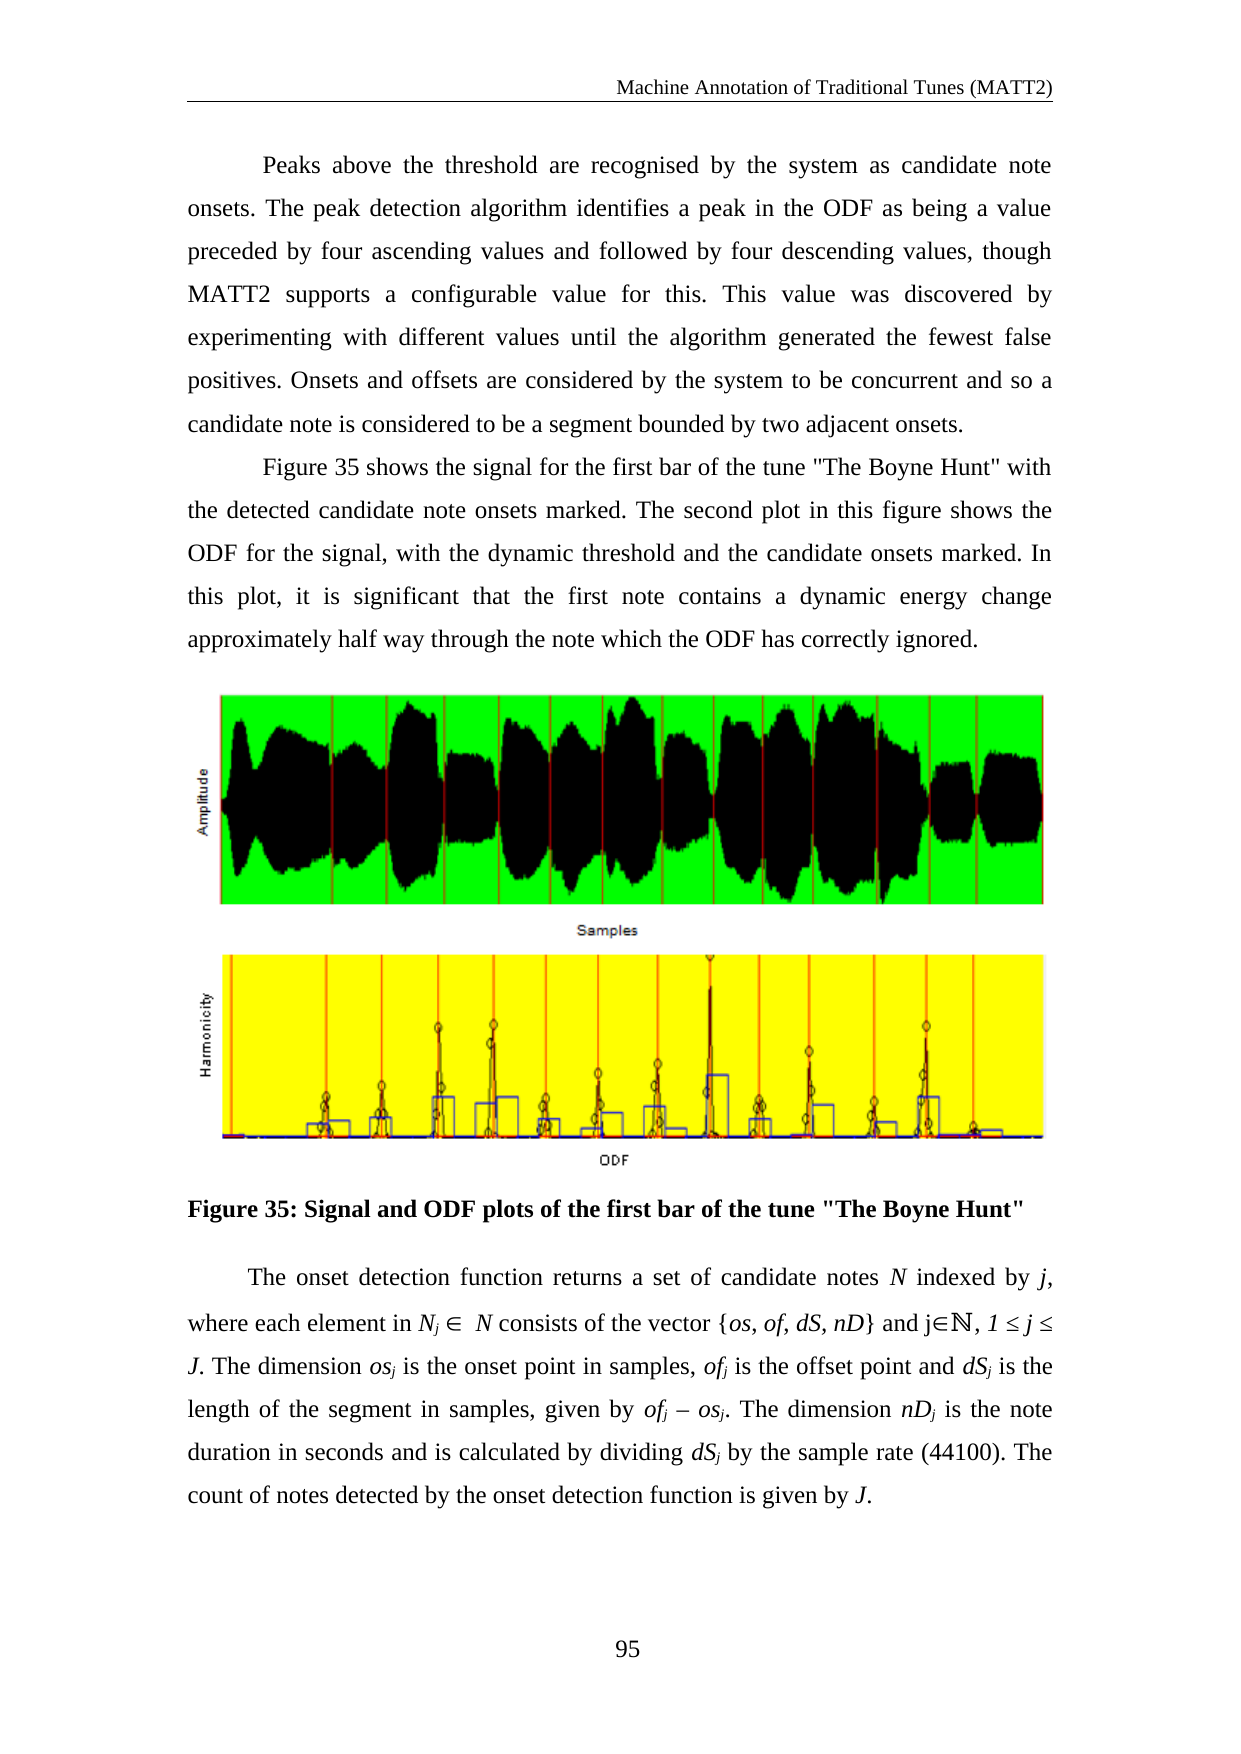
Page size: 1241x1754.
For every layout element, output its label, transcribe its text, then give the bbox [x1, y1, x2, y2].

picture [187, 680, 1054, 1170]
text The onset detection function returns a set of candidate notes N indexed by j, where each element in Nj N consists of the vector {os, of, dS, nD} and jℕ, 1 ≤ j ≤ J. The dimension osj is the onset point in samples, ofj is the offset point and dSj is the length of the segment in samples, given by ofj – osj. The dimension nDj is the note duration in seconds and is calculated by dividing dSj by the sample rate (44100). The count of notes detected by the onset detection function is given by J. [187, 1262, 1053, 1509]
text Peaks above the threshold are recognised by the system as candidate note onsets. The peak detection algorithm identifies a peak in the ODF as being a value preceded by four ascending values and followed by four descending values, though MATT2 supports a configurable value for this. This value was discovered by experimenting with different values until the algorithm generated the fewest false positives. Onsets and offsets are considered by the system to be concurrent and so a candidate note is considered to be a segment bounded by two adjacent onsets. [187, 150, 1053, 437]
text Figure 35 shows the signal for the first bar of the tune "The Boyne Hunt" with the detected candidate note onsets marked. The second plot in this figure shows the ODF for the signal, with the dynamic threshold and the candidate onsets marked. In this plot, it is significant that the first note contains a dynamic energy change approximately half way through the note which the ODF has correctly ignored. [187, 452, 1053, 653]
